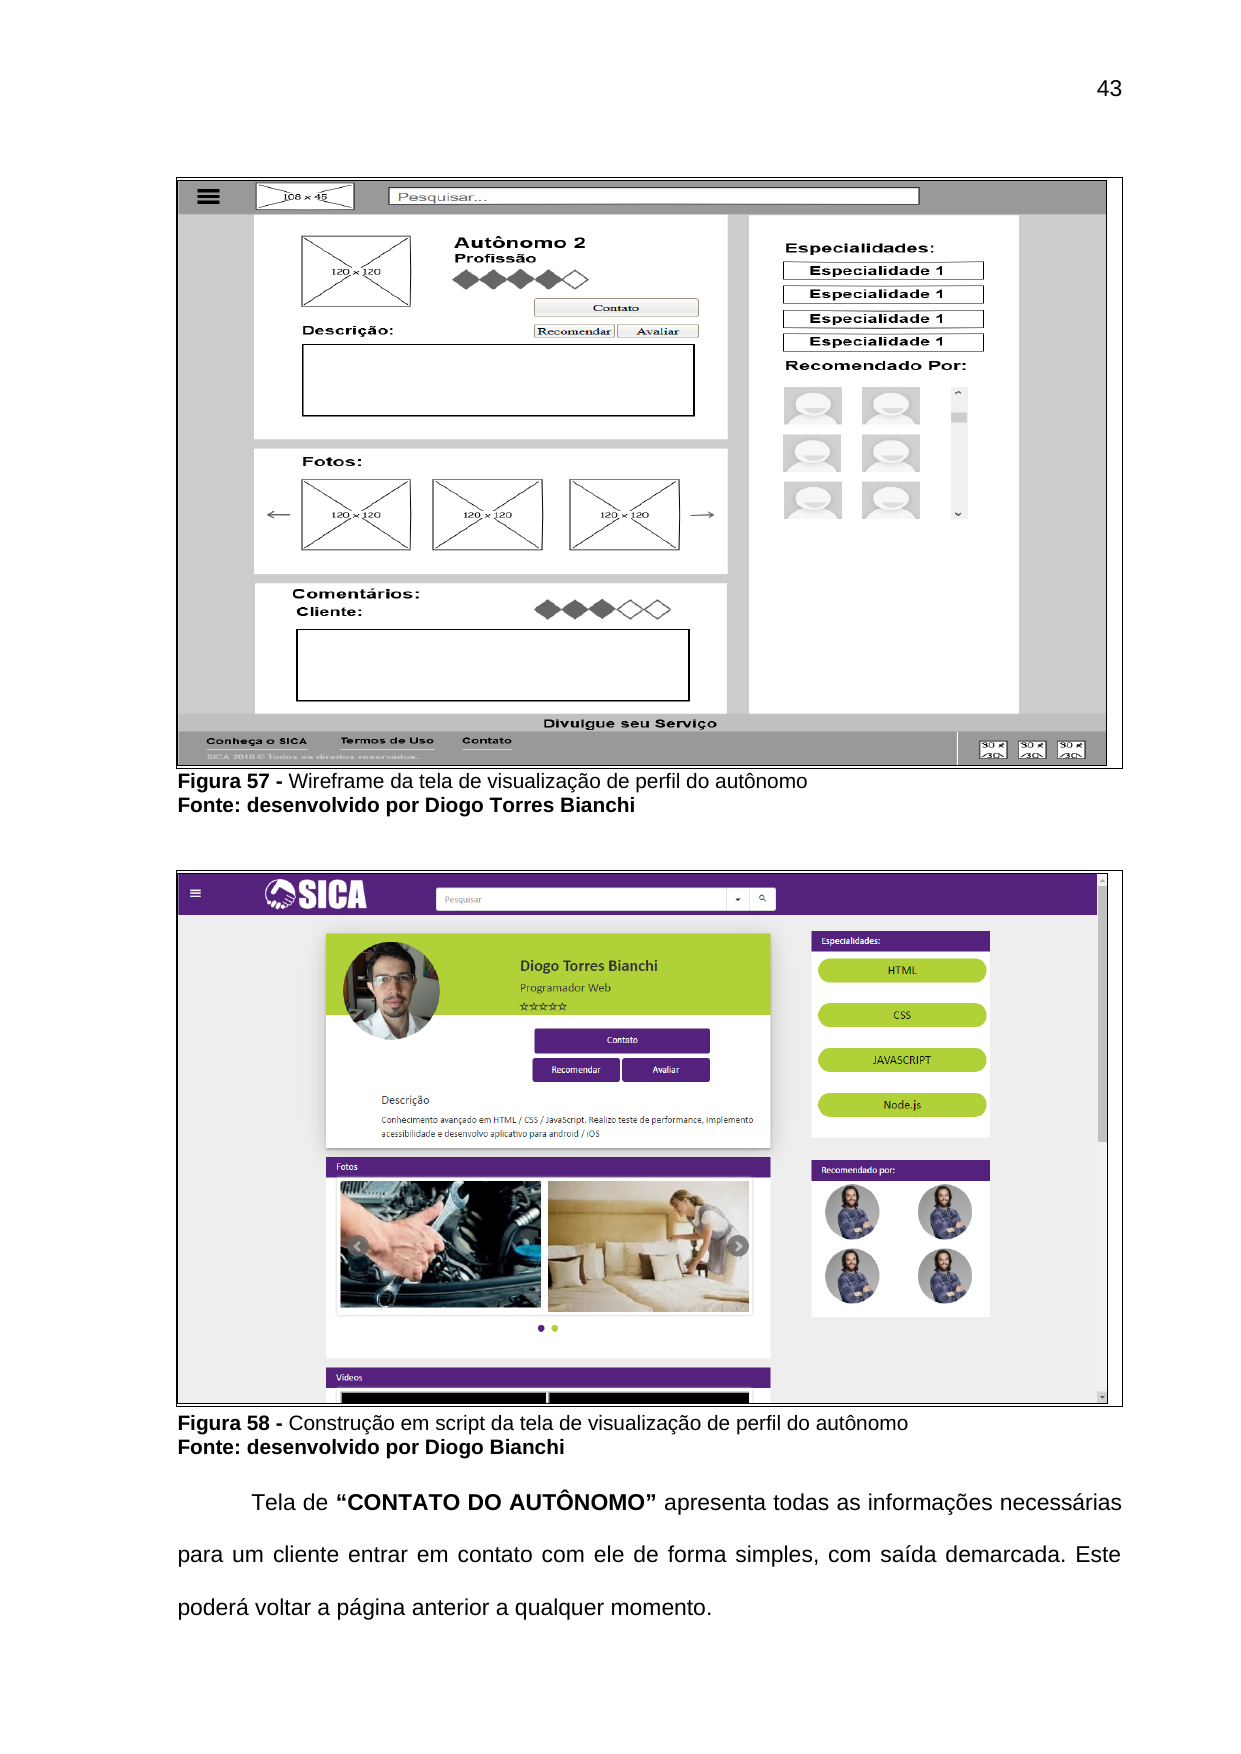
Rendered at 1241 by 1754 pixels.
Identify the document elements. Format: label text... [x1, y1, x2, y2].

text Figura 57 - Wireframe da tela de visualização de perfil do autônomo [177, 769, 1122, 793]
text Figura 58 - Construção em script da tela de visualização de perfil do autônomo [177, 1411, 1122, 1434]
picture [178, 181, 1106, 765]
text Fonte: desenvolvido por Diogo Torres Bianchi [177, 793, 1122, 817]
picture [178, 874, 1107, 1403]
text Fonte: desenvolvido por Diogo Bianchi [177, 1434, 1122, 1458]
text Tela de “CONTATO DO AUTÔNOMO” apresenta todas as informações necessárias para um cliente entrar em contato com ele de forma simples, com saída demarcada. Este poderá voltar a página anterior a qualquer momento. [177, 1488, 1122, 1620]
